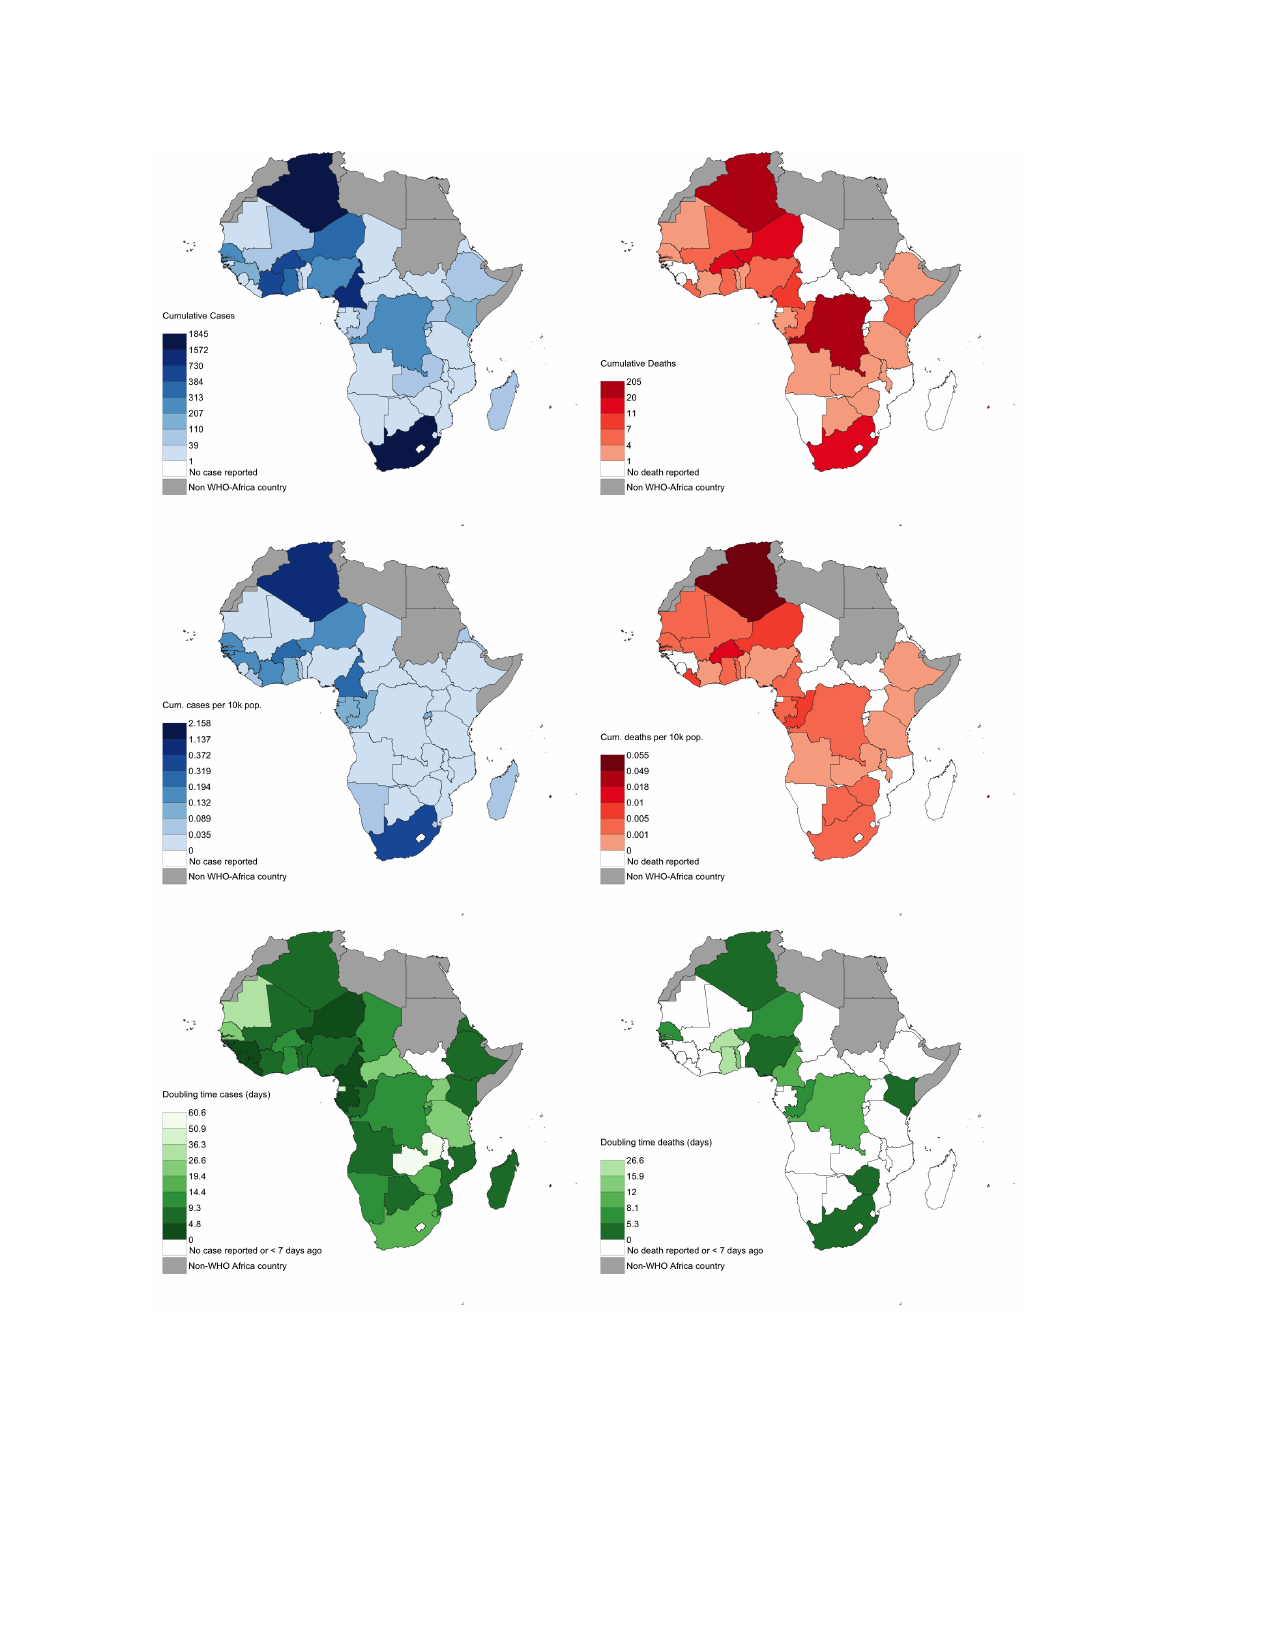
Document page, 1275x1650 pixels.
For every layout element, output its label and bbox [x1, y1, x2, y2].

picture [150, 150, 1025, 1317]
